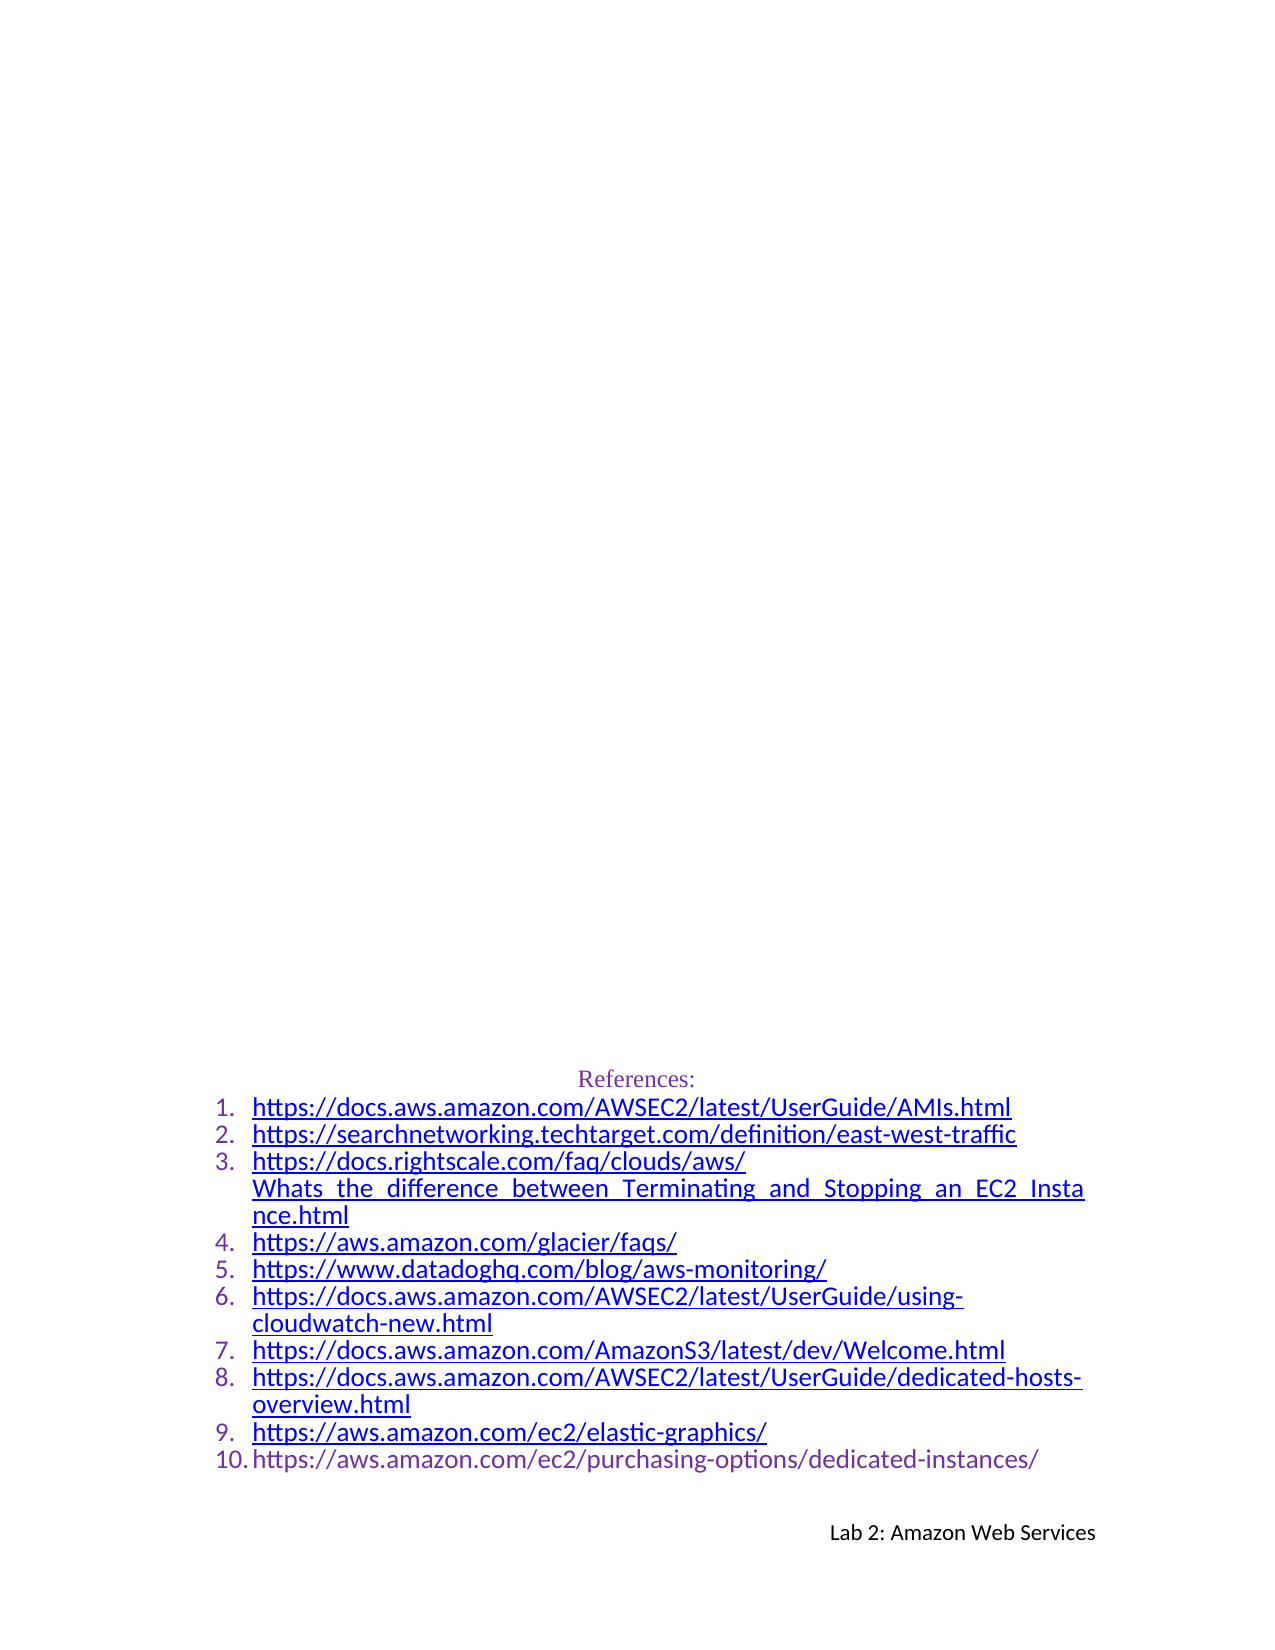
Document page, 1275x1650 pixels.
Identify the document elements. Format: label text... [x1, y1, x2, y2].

list https://searchnetworking.techtarget.com/definition/east-west-traffic [214, 1121, 1096, 1148]
list https://www.datadoghq.com/blog/aws-monitoring/ [214, 1257, 1096, 1284]
list https://docs.aws.amazon.com/AWSEC2/latest/UserGuide/dedicated-hosts-overview.html [214, 1365, 1096, 1419]
list https://aws.amazon.com/glacier/faqs/ [214, 1230, 1096, 1257]
text References: [177, 1064, 1096, 1092]
list https://docs.aws.amazon.com/AWSEC2/latest/UserGuide/using-cloudwatch-new.html [214, 1284, 1096, 1338]
list https://docs.aws.amazon.com/AmazonS3/latest/dev/Welcome.html [214, 1338, 1096, 1365]
list https://aws.amazon.com/ec2/elastic-graphics/ [214, 1419, 1096, 1446]
list https://docs.aws.amazon.com/AWSEC2/latest/UserGuide/AMIs.html [214, 1094, 1096, 1121]
list https://aws.amazon.com/ec2/purchasing-options/dedicated-instances/ [214, 1446, 1096, 1473]
list https://docs.rightscale.com/faq/clouds/aws/Whats_the_difference_between_Terminating_and_Stopping_an_EC2_Instance.html [214, 1148, 1096, 1230]
